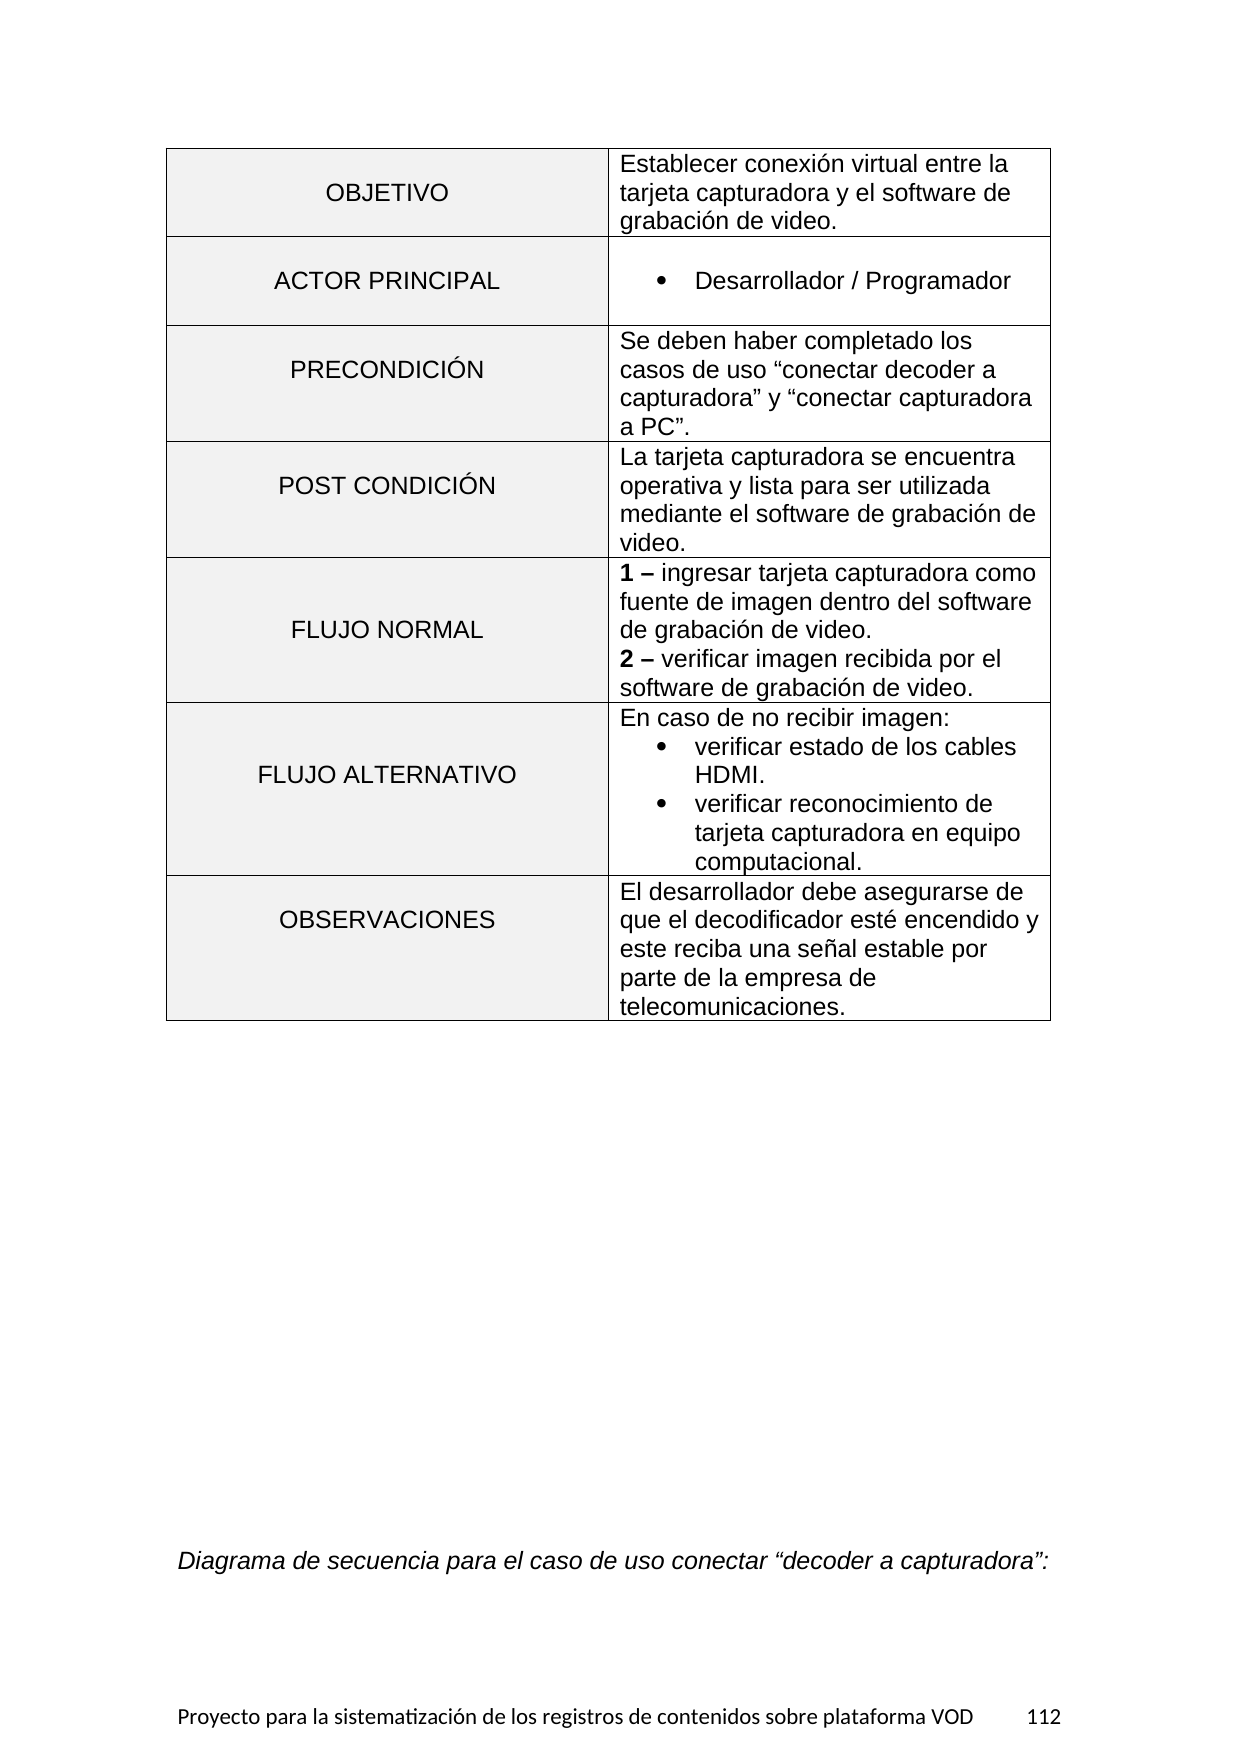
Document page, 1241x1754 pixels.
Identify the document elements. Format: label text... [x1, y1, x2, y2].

table_cell Desarrollador / Programador [609, 237, 1050, 325]
table_cell 1 – ingresar tarjeta capturadora como fuente de imagen dentro del software de grabación de video. 2 – verificar imagen recibida por el software de grabación de video. [609, 558, 1050, 702]
table_cell En caso de no recibir imagen: verificar estado de los cables HDMI. verificar reconocimiento de tarjeta capturadora en equipo computacional. [609, 703, 1050, 875]
table_cell POST CONDICIÓN [167, 442, 608, 557]
table_cell FLUJO NORMAL [167, 558, 608, 702]
table_cell PRECONDICIÓN [167, 326, 608, 441]
text Diagrama de secuencia para el caso de uso conectar “decoder a capturadora”: [177, 1546, 1063, 1575]
table_cell OBJETIVO [167, 149, 608, 236]
table_cell OBSERVACIONES [167, 876, 608, 1020]
table_cell FLUJO ALTERNATIVO [167, 703, 608, 875]
table_cell Establecer conexión virtual entre la tarjeta capturadora y el software de grabación de video. [609, 149, 1050, 236]
table_cell La tarjeta capturadora se encuentra operativa y lista para ser utilizada mediante el software de grabación de video. [609, 442, 1050, 557]
table_cell Se deben haber completado los casos de uso “conectar decoder a capturadora” y “conectar capturadora a PC”. [609, 326, 1050, 441]
table_cell ACTOR PRINCIPAL [167, 237, 608, 325]
table_cell El desarrollador debe asegurarse de que el decodificador esté encendido y este reciba una señal estable por parte de la empresa de telecomunicaciones. [609, 876, 1050, 1020]
